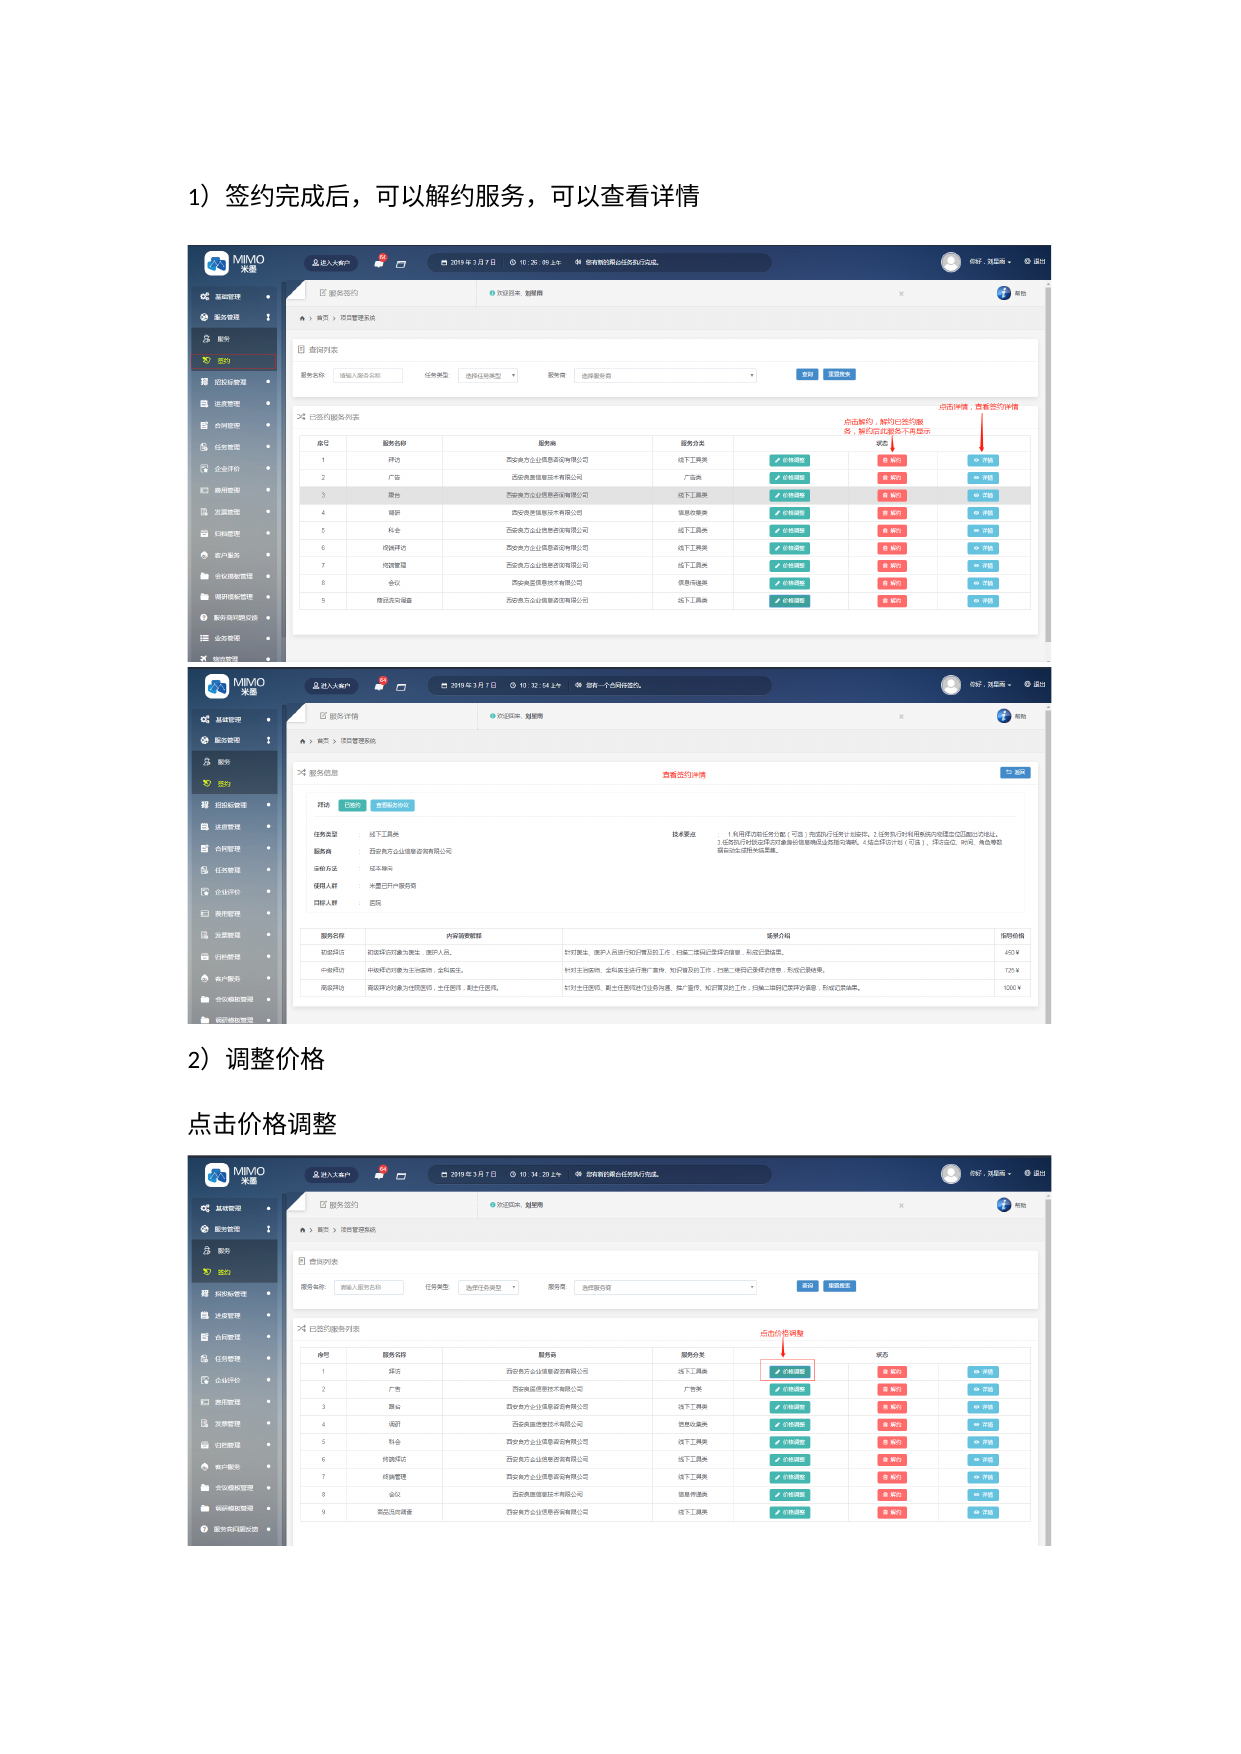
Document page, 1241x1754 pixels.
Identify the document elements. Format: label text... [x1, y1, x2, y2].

picture [187, 667, 1052, 1024]
list 1）签约完成后，可以解约服务，可以查看详情 [187, 162, 1053, 227]
list 2）调整价格 [187, 1025, 1053, 1090]
picture [187, 1155, 1052, 1546]
list 点击价格调整 [187, 1090, 1053, 1155]
picture [187, 245, 1052, 662]
